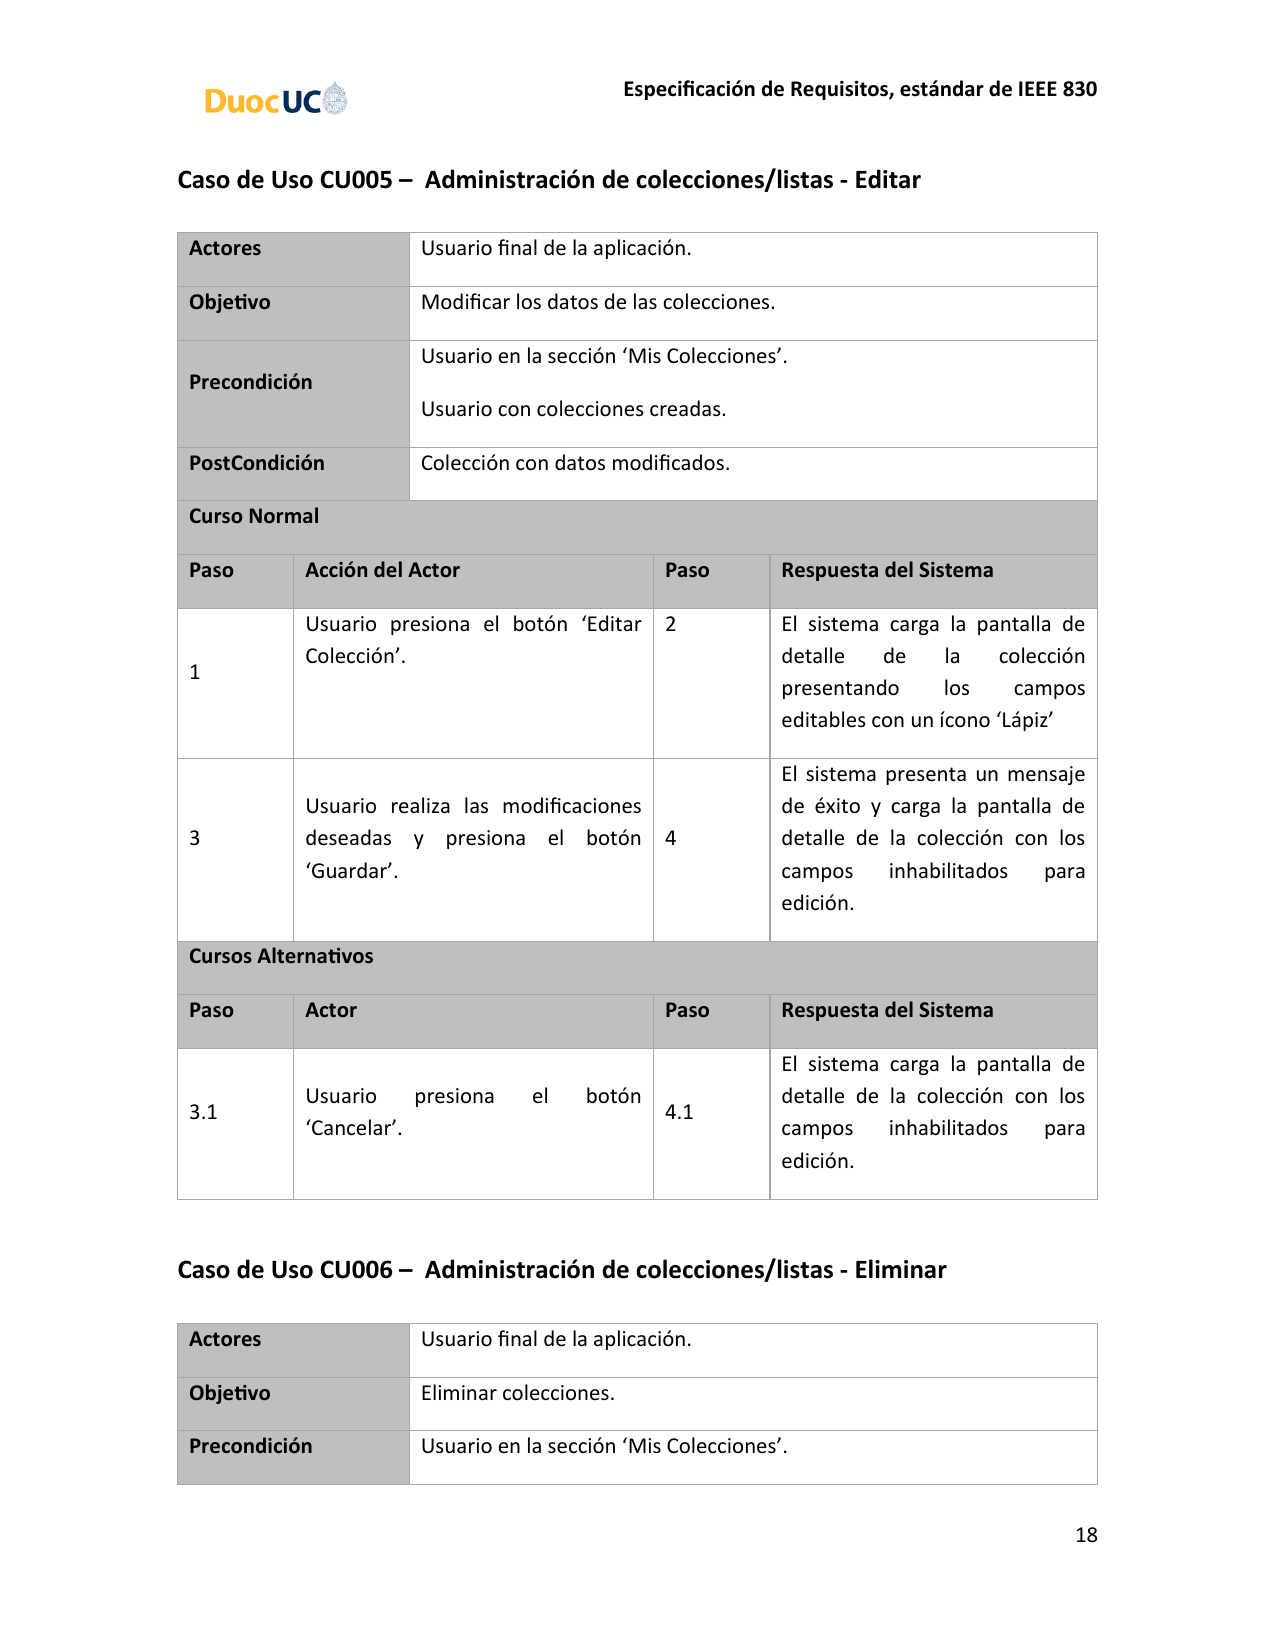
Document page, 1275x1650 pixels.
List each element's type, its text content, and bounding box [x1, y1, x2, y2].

text Caso de Uso CU005 – Administración de colecciones/listas - Editar [177, 162, 1098, 195]
text Caso de Uso CU006 – Administración de colecciones/listas - Eliminar [177, 1252, 1098, 1286]
picture [198, 78, 352, 117]
